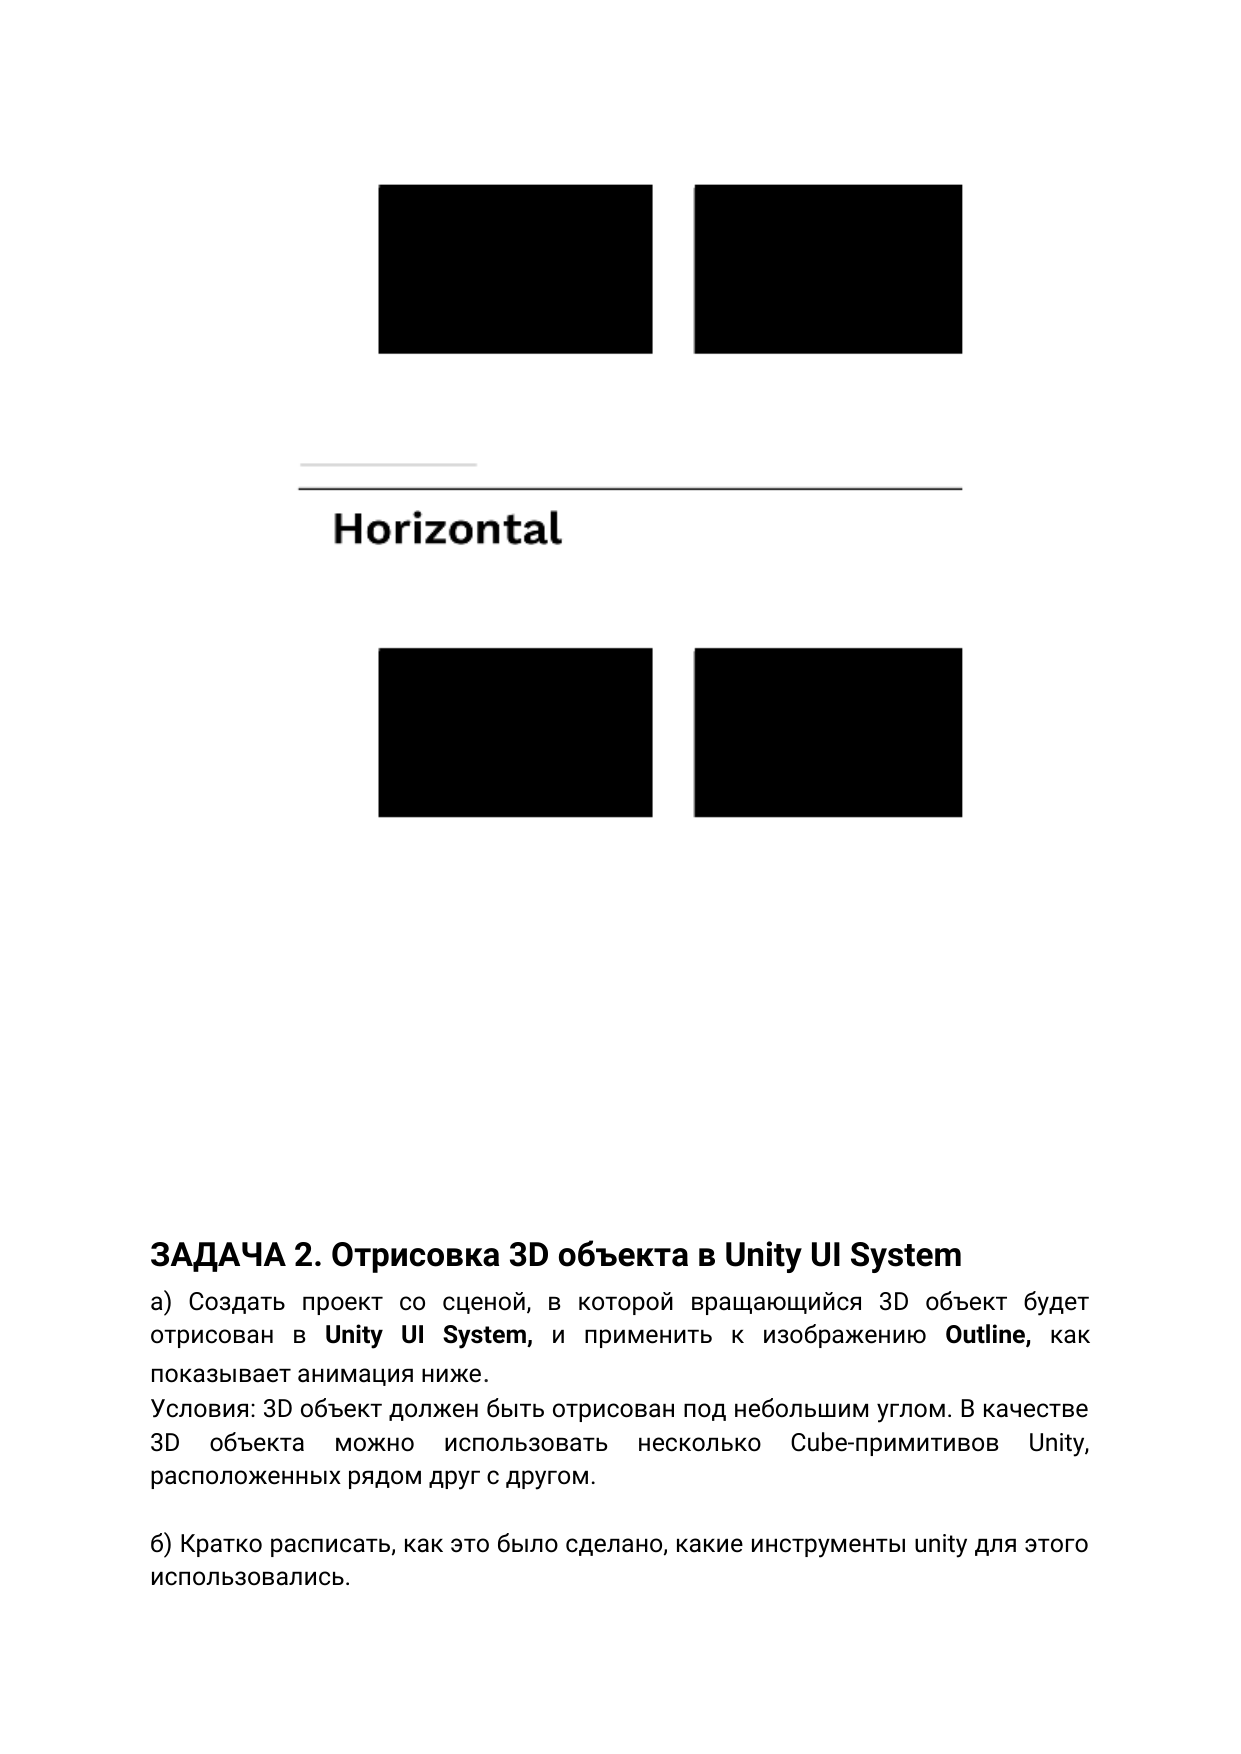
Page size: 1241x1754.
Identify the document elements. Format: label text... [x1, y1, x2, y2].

subtitle ЗАДАЧА 2. Отрисовка 3D объекта в Unity UI System [150, 1235, 1090, 1274]
picture [277, 150, 963, 891]
text Условия: 3D объект должен быть отрисован под небольшим углом. В качестве 3D объекта можно использовать несколько Cube-примитивов Unity, расположенных рядом друг с другом. [150, 1394, 1090, 1491]
text а) Создать проект со сценой, в которой вращающийся 3D объект будет отрисован в Unity UI System, и применить к изображению Outline, как показывает анимация ниже. [150, 1287, 1090, 1389]
text б) Кратко расписать, как это было сделано, какие инструменты unity для этого использовались. [150, 1529, 1090, 1592]
